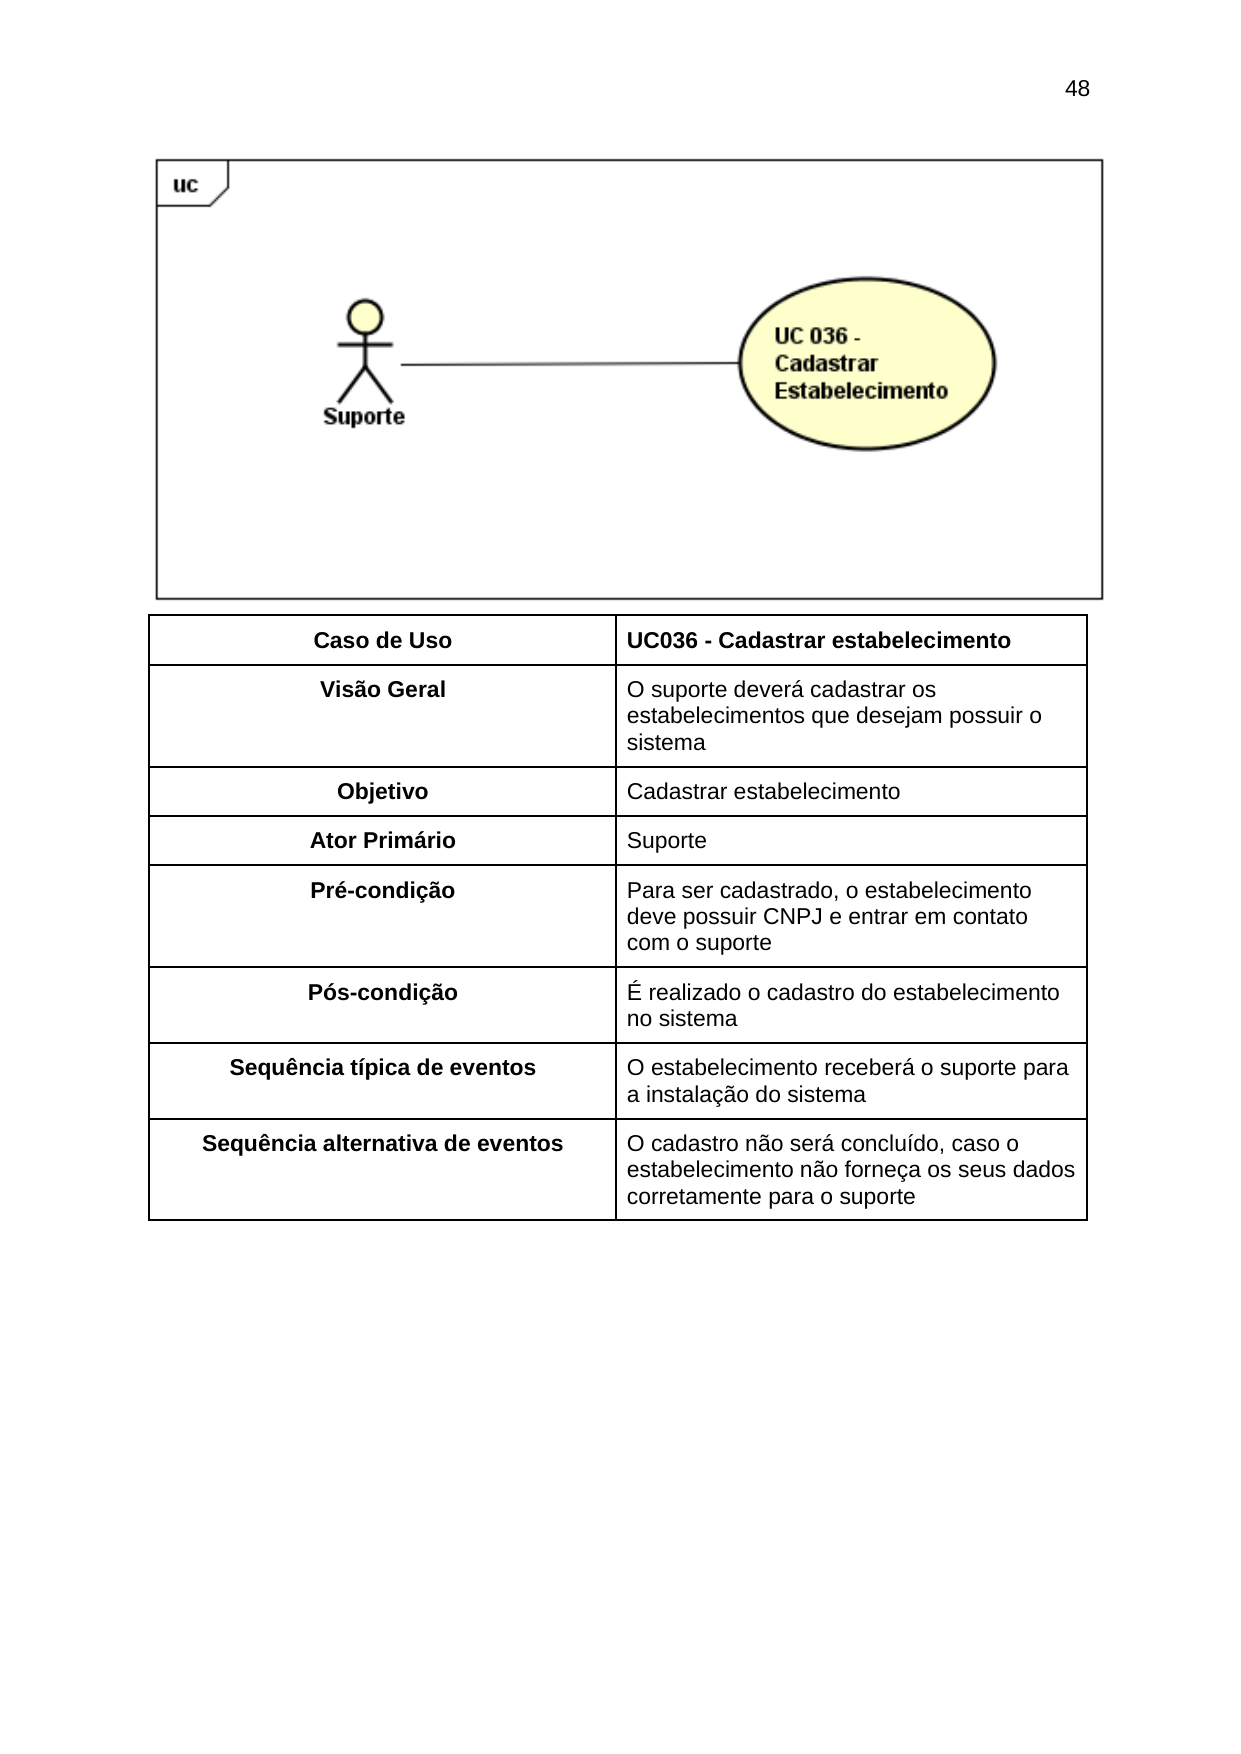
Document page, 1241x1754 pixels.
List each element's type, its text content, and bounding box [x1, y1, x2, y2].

table_header Caso de Uso [150, 616, 615, 664]
table_cell Suporte [617, 817, 1086, 864]
picture [150, 150, 1113, 611]
table_cell Cadastrar estabelecimento [617, 768, 1086, 815]
table_header UC036 - Cadastrar estabelecimento [617, 616, 1086, 664]
table_cell O suporte deverá cadastrar os estabelecimentos que desejam possuir o sistema [617, 666, 1086, 766]
table_cell O estabelecimento receberá o suporte para a instalação do sistema [617, 1044, 1086, 1117]
table_cell Pré-condição [150, 866, 615, 966]
table_cell Sequência típica de eventos [150, 1044, 615, 1117]
table_cell O cadastro não será concluído, caso o estabelecimento não forneça os seus dados corretamente para o suporte [617, 1120, 1086, 1219]
table_cell Pós-condição [150, 968, 615, 1042]
table_cell Sequência alternativa de eventos [150, 1120, 615, 1219]
table_cell É realizado o cadastro do estabelecimento no sistema [617, 968, 1086, 1042]
table_cell Objetivo [150, 768, 615, 815]
table_cell Visão Geral [150, 666, 615, 766]
table_cell Ator Primário [150, 817, 615, 864]
table_cell Para ser cadastrado, o estabelecimento deve possuir CNPJ e entrar em contato com o suporte [617, 866, 1086, 966]
